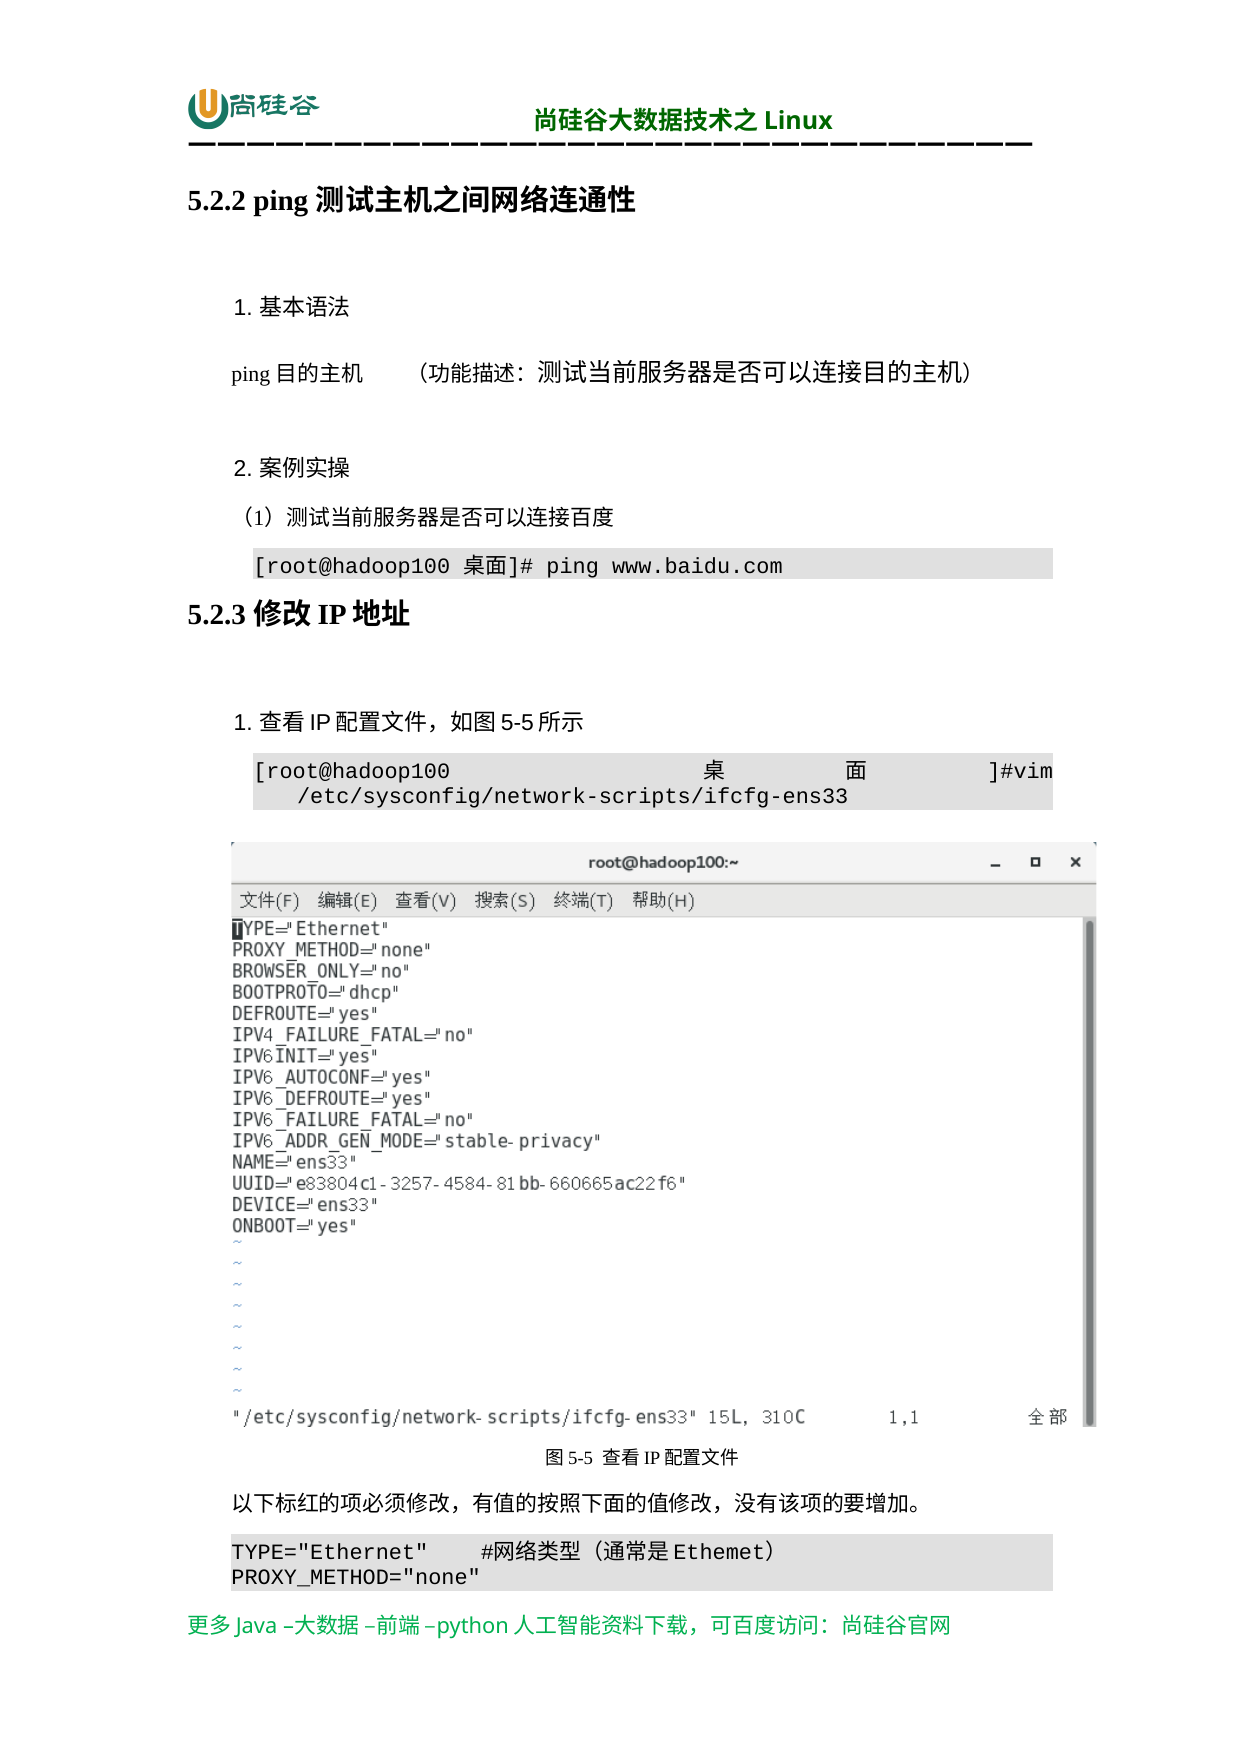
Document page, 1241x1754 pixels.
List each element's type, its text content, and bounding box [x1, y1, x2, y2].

picture [231, 842, 1097, 1427]
subtitle 5.2.2 ping 测试主机之间网络连通性 [187, 165, 1053, 230]
subtitle 5.2.3 修改IP地址 [187, 579, 1053, 644]
text ping 目的主机 （功能描述：测试当前服务器是否可以连接目的主机） [187, 338, 1053, 403]
picture [187, 88, 321, 130]
text 图 5-5 查看IP配置文件 [187, 1440, 1053, 1472]
text 1. 查看IP配置文件，如图5-5所示 [187, 688, 1053, 753]
text 1. 基本语法 [187, 273, 1053, 338]
text [root@hadoop100 桌面]# ping www.baidu.com [253, 548, 1053, 579]
text 以下标红的项必须修改，有值的按照下面的值修改，没有该项的要增加。 [187, 1486, 1053, 1518]
text 2. 案例实操 [187, 434, 1053, 499]
text PROXY_METHOD="none" [231, 1566, 1053, 1591]
text TYPE="Ethernet" #网络类型（通常是Ethemet） [231, 1534, 1053, 1566]
text [root@hadoop100 桌面]#vim /etc/sysconfig/network-scripts/ifcfg-ens33 [253, 753, 1053, 810]
text （1）测试当前服务器是否可以连接百度 [187, 499, 1053, 532]
